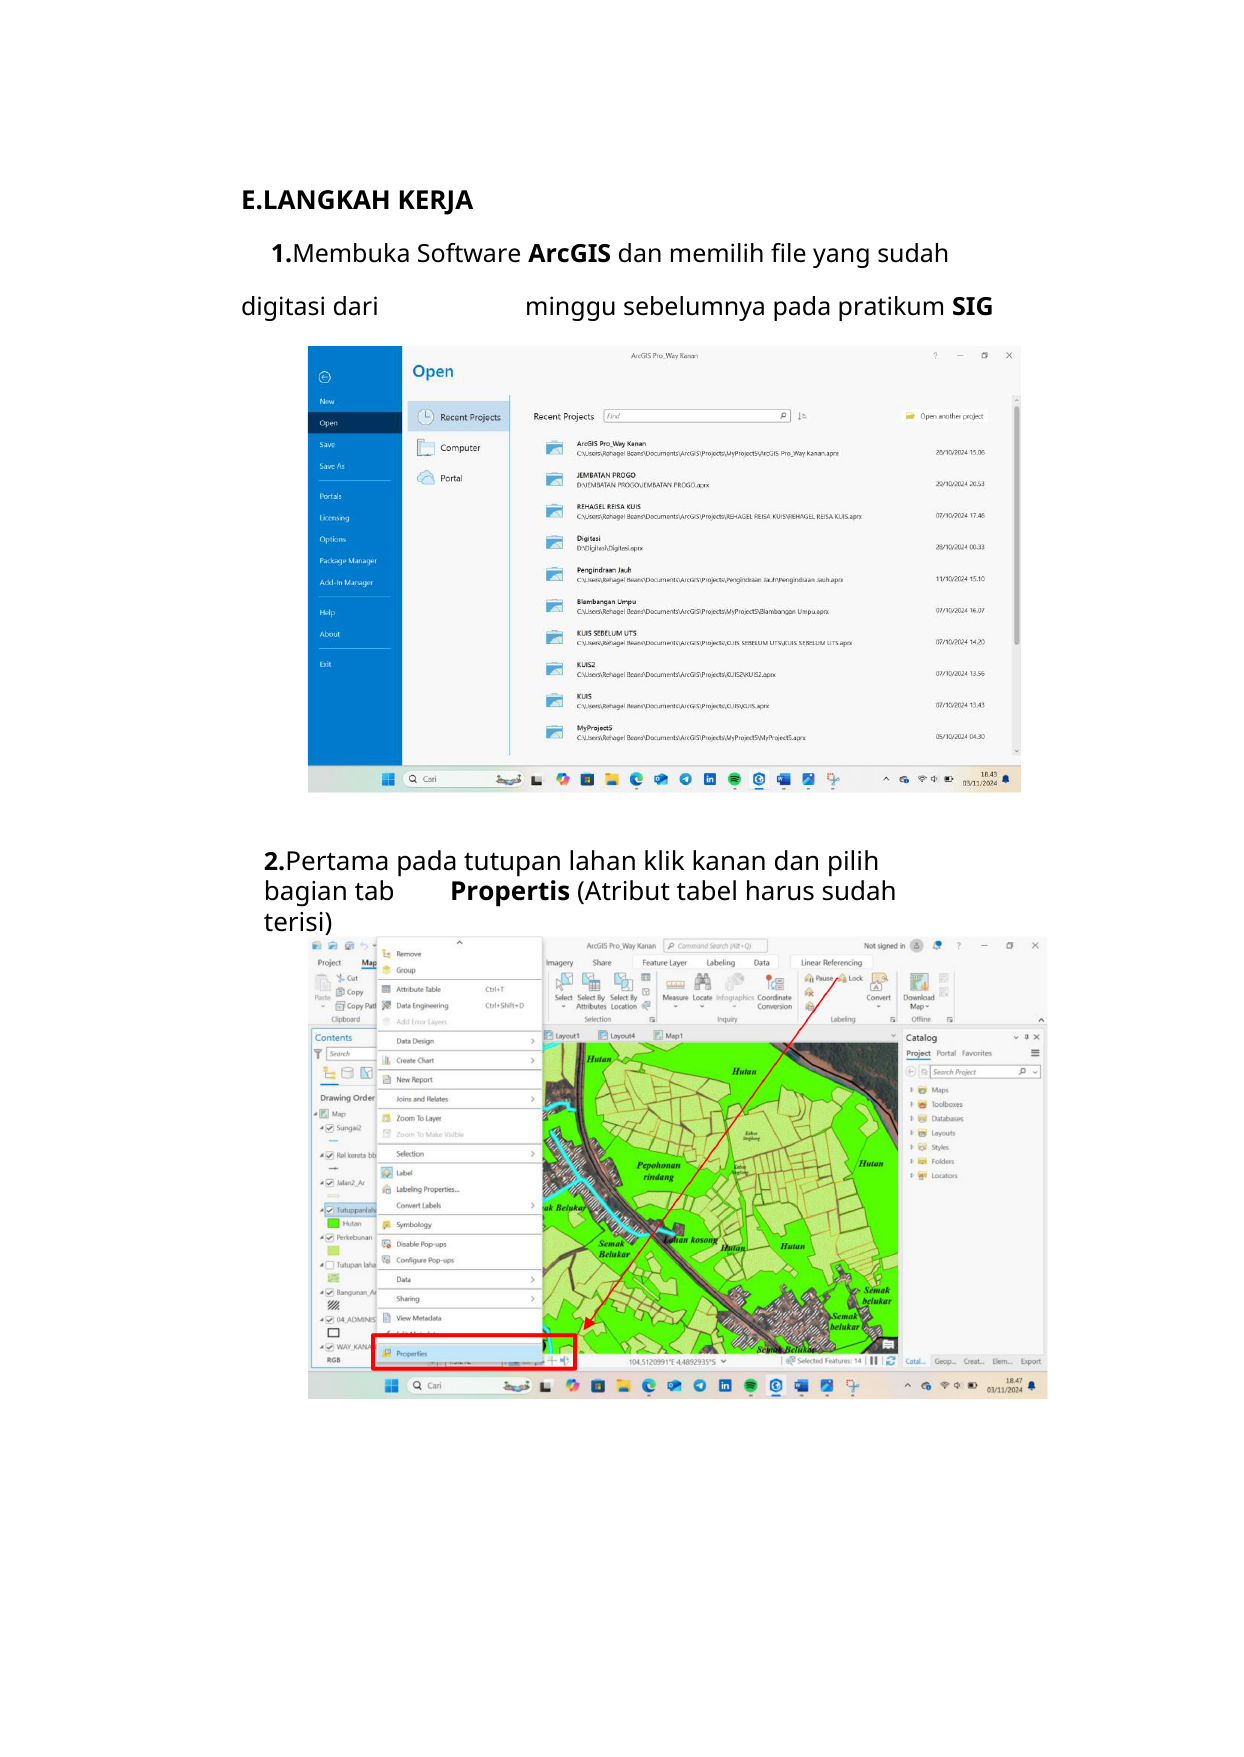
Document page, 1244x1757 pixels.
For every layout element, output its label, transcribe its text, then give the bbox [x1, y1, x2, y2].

picture [306, 935, 1048, 1400]
text E.LANGKAH KERJA 1.Membuka Software ArcGIS dan memilih file yang sudah digitasi dari minggu sebelumnya pada pratikum SIG [241, 167, 1019, 326]
text 2.Pertama pada tutupan lahan klik kanan dan pilih bagian tab Propertis (Atribut tabel harus sudah terisi) [264, 846, 944, 937]
picture [306, 345, 1021, 794]
